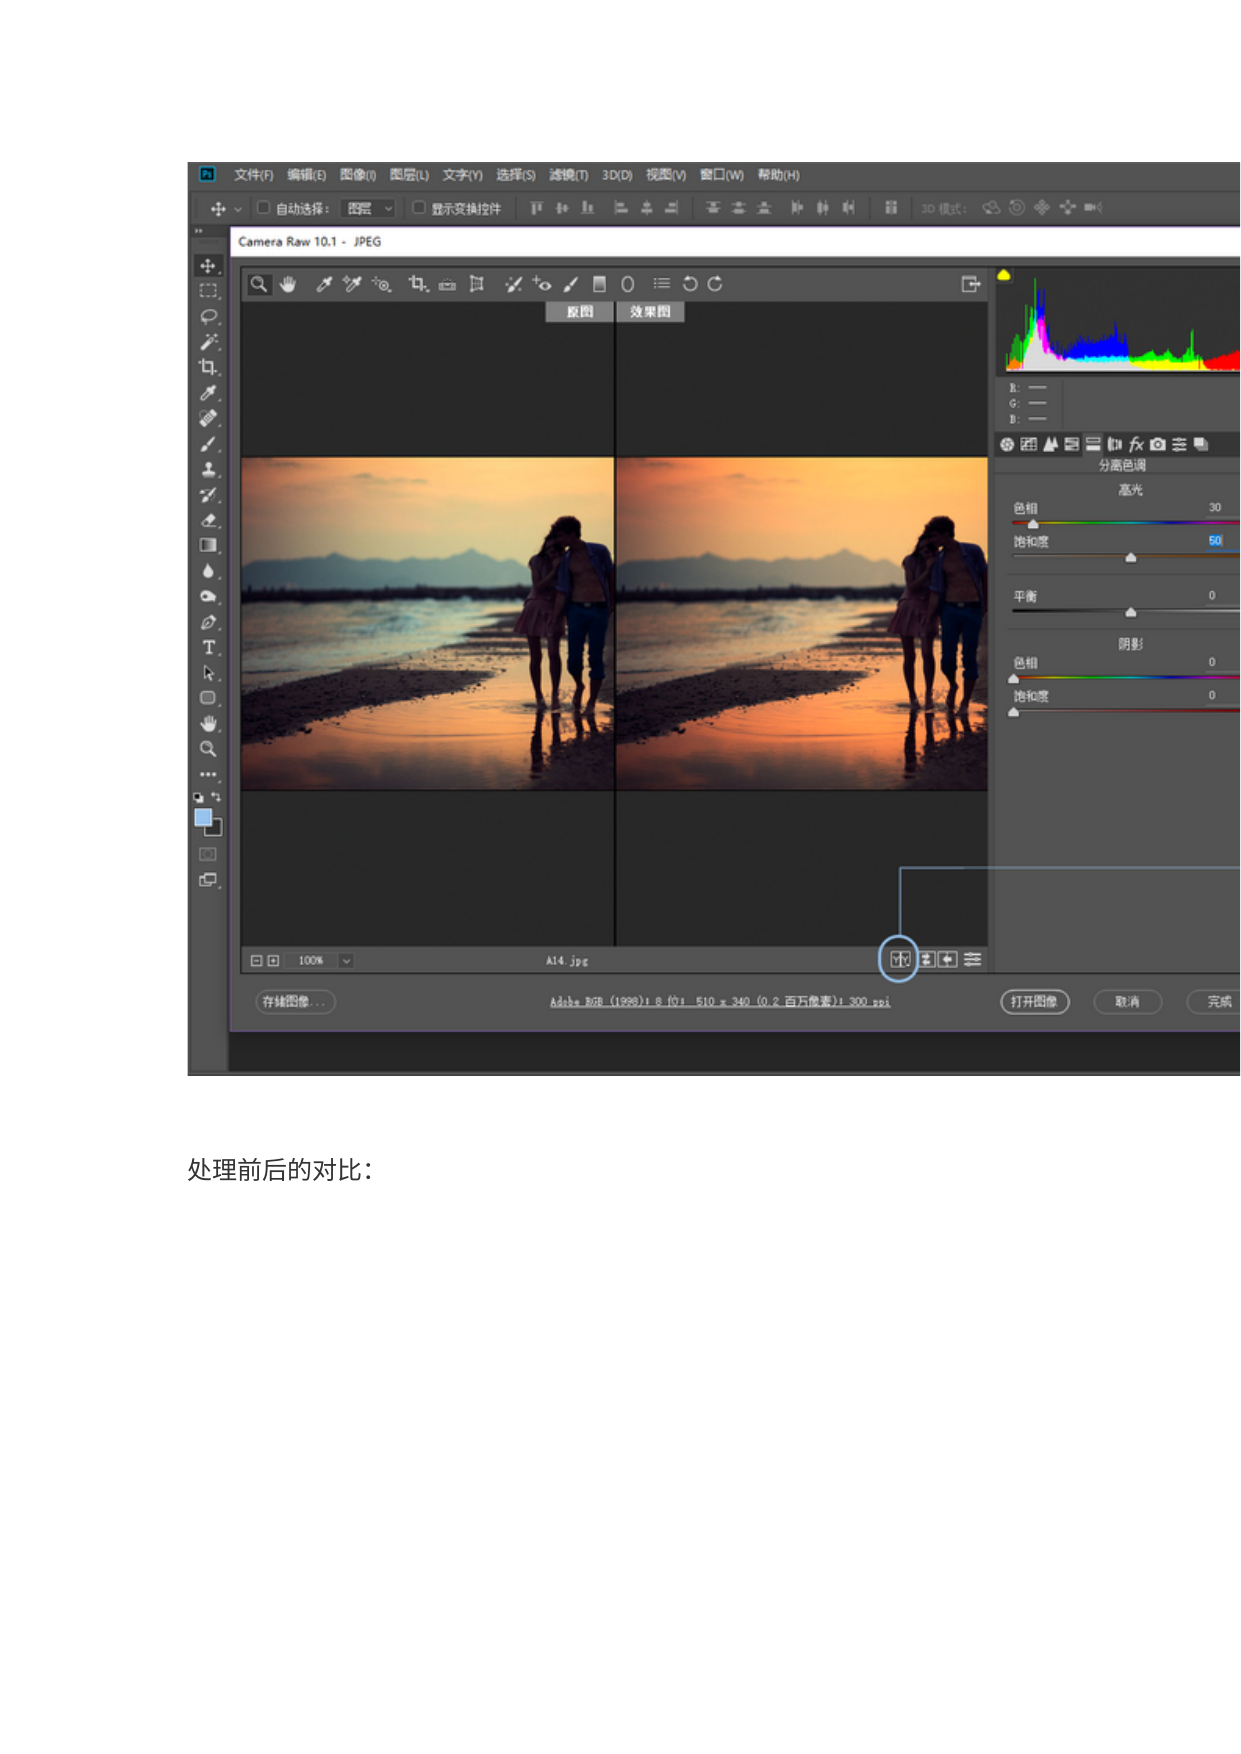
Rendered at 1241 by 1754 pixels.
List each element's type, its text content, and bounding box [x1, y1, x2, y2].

picture [187, 162, 1241, 1076]
text 处理前后的对比： [187, 1136, 1053, 1201]
